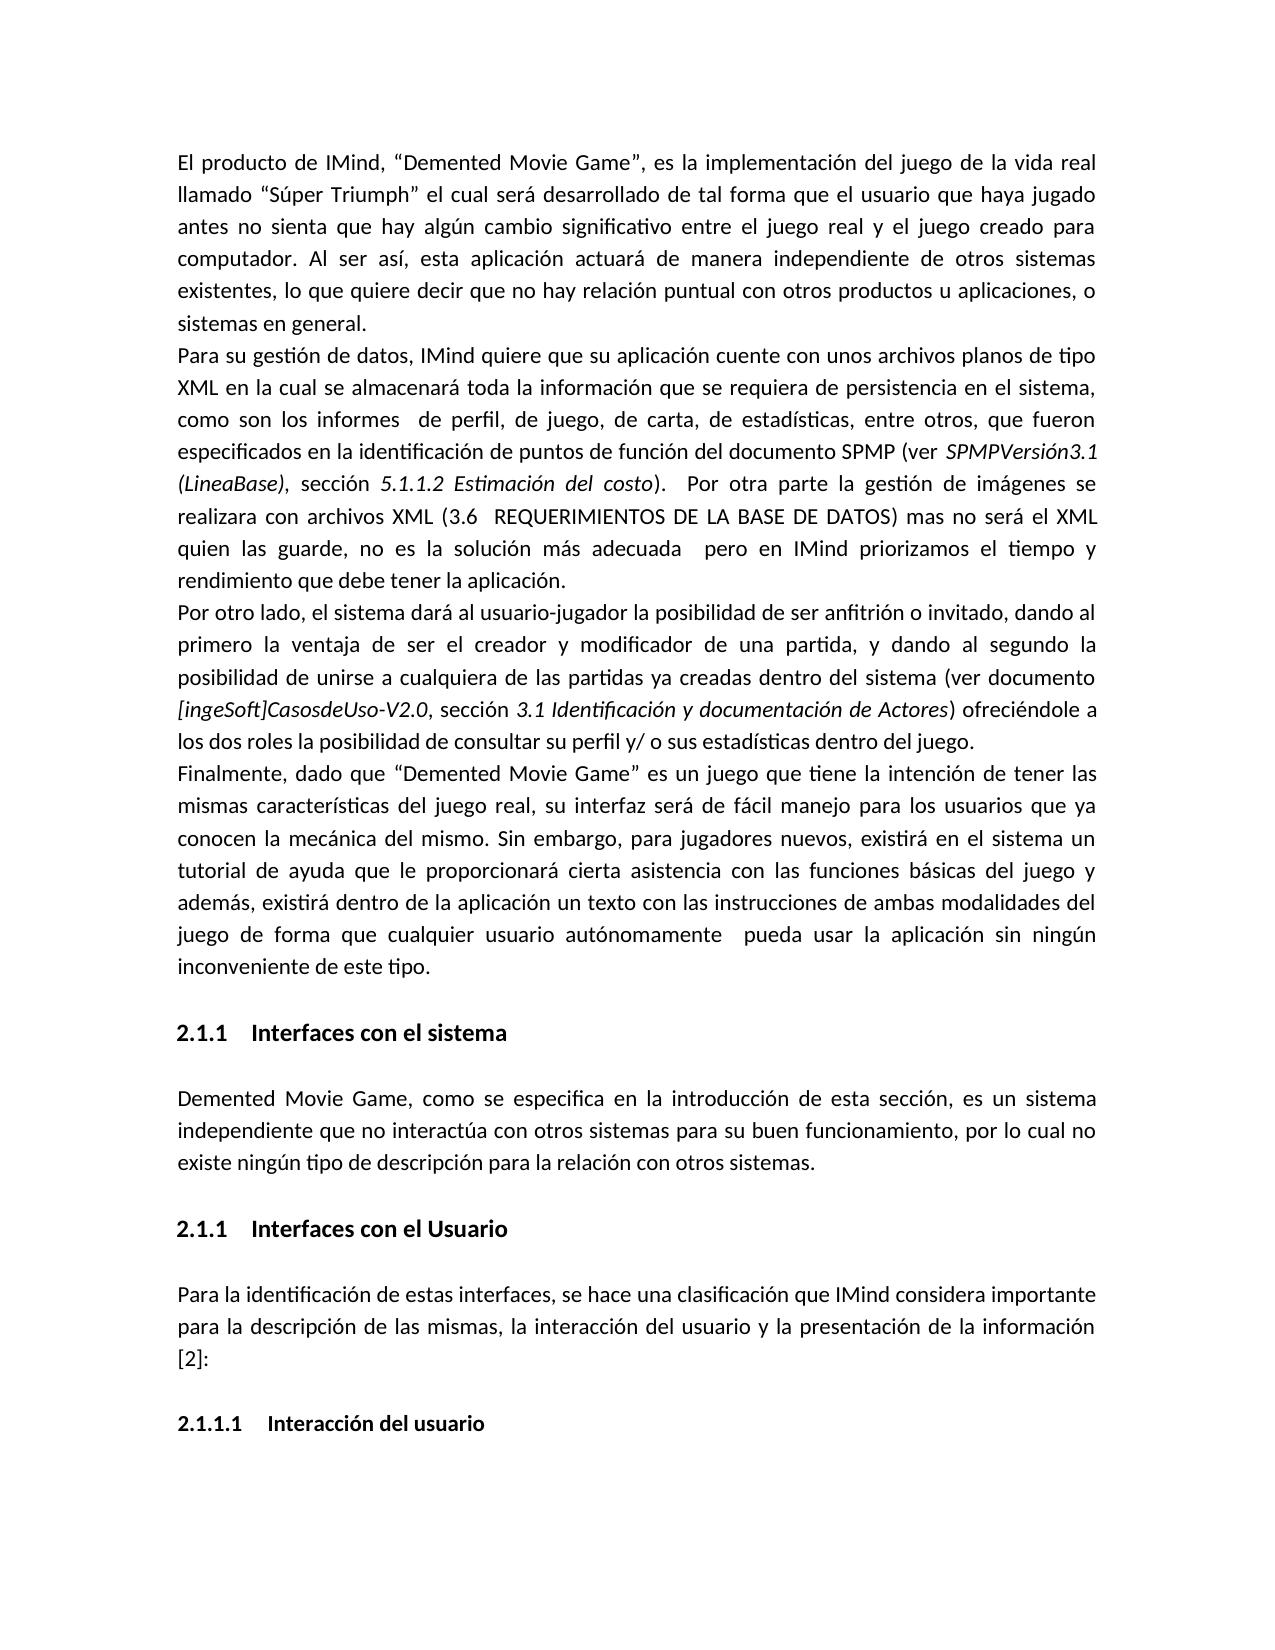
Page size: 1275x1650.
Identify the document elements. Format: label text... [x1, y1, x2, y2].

text Para la identificación de estas interfaces, se hace una clasificación que IMind considera importante para la descripción de las mismas, la interacción del usuario y la presentación de la información [2]: [177, 1280, 1098, 1372]
text El producto de IMind, “Demented Movie Game”, es la implementación del juego de la vida real llamado “Súper Triumph” el cual será desarrollado de tal forma que el usuario que haya jugado antes no sienta que hay algún cambio significativo entre el juego real y el juego creado para computador. Al ser así, esta aplicación actuará de manera independiente de otros sistemas existentes, lo que quiere decir que no hay relación puntual con otros productos u aplicaciones, o sistemas en general. [177, 148, 1098, 337]
subtitle Interacción del usuario [177, 1409, 1098, 1437]
subtitle Interfaces con el sistema [176, 1017, 1098, 1047]
text Por otro lado, el sistema dará al usuario-jugador la posibilidad de ser anfitrión o invitado, dando al primero la ventaja de ser el creador y modificador de una partida, y dando al segundo la posibilidad de unirse a cualquiera de las partidas ya creadas dentro del sistema (ver documento [ingeSoft]CasosdeUso-V2.0, sección 3.1 Identificación y documentación de Actores) ofreciéndole a los dos roles la posibilidad de consultar su perfil y/ o sus estadísticas dentro del juego. [177, 598, 1098, 755]
text Demented Movie Game, como se especifica en la introducción de esta sección, es un sistema independiente que no interactúa con otros sistemas para su buen funcionamiento, por lo cual no existe ningún tipo de descripción para la relación con otros sistemas. [177, 1084, 1098, 1176]
text Finalmente, dado que “Demented Movie Game” es un juego que tiene la intención de tener las mismas características del juego real, su interfaz será de fácil manejo para los usuarios que ya conocen la mecánica del mismo. Sin embargo, para jugadores nuevos, existirá en el sistema un tutorial de ayuda que le proporcionará cierta asistencia con las funciones básicas del juego y además, existirá dentro de la aplicación un texto con las instrucciones de ambas modalidades del juego de forma que cualquier usuario autónomamente pueda usar la aplicación sin ningún inconveniente de este tipo. [177, 759, 1098, 980]
subtitle Interfaces con el Usuario [176, 1213, 1098, 1243]
